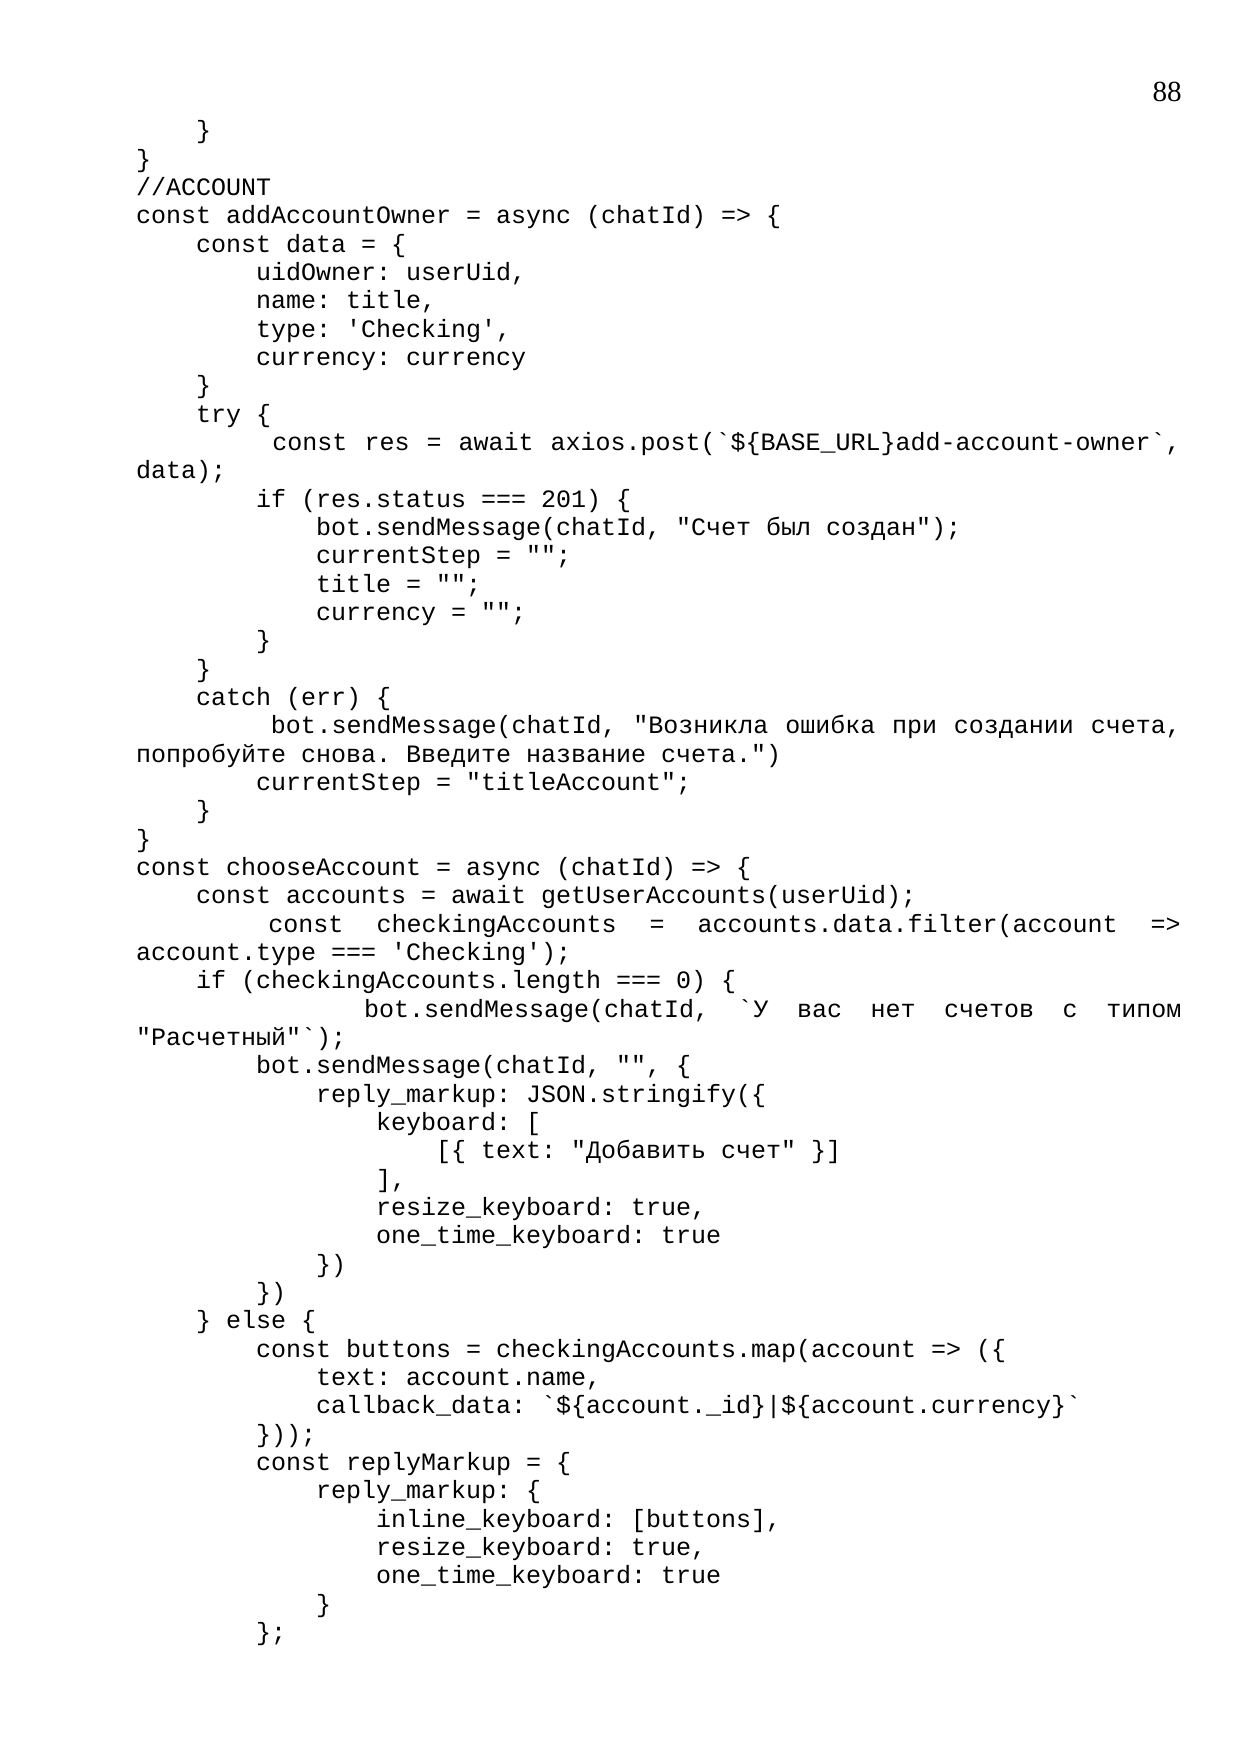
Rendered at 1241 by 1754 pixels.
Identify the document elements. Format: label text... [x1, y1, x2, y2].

text ], [136, 1166, 1181, 1195]
text resize_keyboard: true, [136, 1195, 1181, 1223]
text reply_markup: { [136, 1478, 1181, 1506]
text const accounts = await getUserAccounts(userUid); [136, 883, 1181, 911]
text title = ""; [136, 571, 1181, 600]
text currency = ""; [136, 600, 1181, 628]
text one_time_keyboard: true [136, 1563, 1181, 1591]
text bot.sendMessage(chatId, "Возникла ошибка при создании счета, попробуйте снова. Введите название счета.") [136, 713, 1181, 770]
text const addAccountOwner = async (chatId) => { [136, 203, 1181, 231]
text keyboard: [ [136, 1110, 1181, 1138]
text bot.sendMessage(chatId, "Счет был создан"); [136, 515, 1181, 543]
text } [136, 826, 1181, 855]
text const res = await axios.post(`${BASE_URL}add-account-owner`, data); [136, 430, 1181, 486]
text currentStep = ""; [136, 543, 1181, 571]
text } else { [136, 1308, 1181, 1336]
text one_time_keyboard: true [136, 1223, 1181, 1251]
text text: account.name, [136, 1365, 1181, 1393]
text uidOwner: userUid, [136, 260, 1181, 288]
text catch (err) { [136, 685, 1181, 713]
text const replyMarkup = { [136, 1450, 1181, 1478]
text }) [136, 1251, 1181, 1280]
text } [136, 1591, 1181, 1620]
text }) [136, 1280, 1181, 1308]
text const checkingAccounts = accounts.data.filter(account => account.type === 'Checking'); [136, 911, 1181, 968]
text bot.sendMessage(chatId, "", { [136, 1053, 1181, 1081]
text [{ text: "Добавить счет" }] [136, 1138, 1181, 1166]
text } [136, 373, 1181, 401]
text if (checkingAccounts.length === 0) { [136, 968, 1181, 996]
text } [136, 118, 1181, 146]
text }; [136, 1620, 1181, 1648]
text callback_data: `${account._id}|${account.currency}` [136, 1393, 1181, 1421]
text } [136, 798, 1181, 826]
text currency: currency [136, 345, 1181, 373]
text })); [136, 1421, 1181, 1450]
text const buttons = checkingAccounts.map(account => ({ [136, 1336, 1181, 1365]
text inline_keyboard: [buttons], [136, 1506, 1181, 1535]
text currentStep = "titleAccount"; [136, 770, 1181, 798]
text bot.sendMessage(chatId, `У вас нет счетов с типом "Расчетный"`); [136, 996, 1181, 1053]
text } [136, 146, 1181, 175]
text //ACCOUNT [136, 175, 1181, 203]
text if (res.status === 201) { [136, 486, 1181, 515]
text name: title, [136, 288, 1181, 316]
text try { [136, 401, 1181, 430]
text reply_markup: JSON.stringify({ [136, 1081, 1181, 1110]
text const chooseAccount = async (chatId) => { [136, 855, 1181, 883]
text resize_keyboard: true, [136, 1535, 1181, 1563]
text const data = { [136, 231, 1181, 260]
text } [136, 656, 1181, 685]
text } [136, 628, 1181, 656]
text type: 'Checking', [136, 316, 1181, 345]
